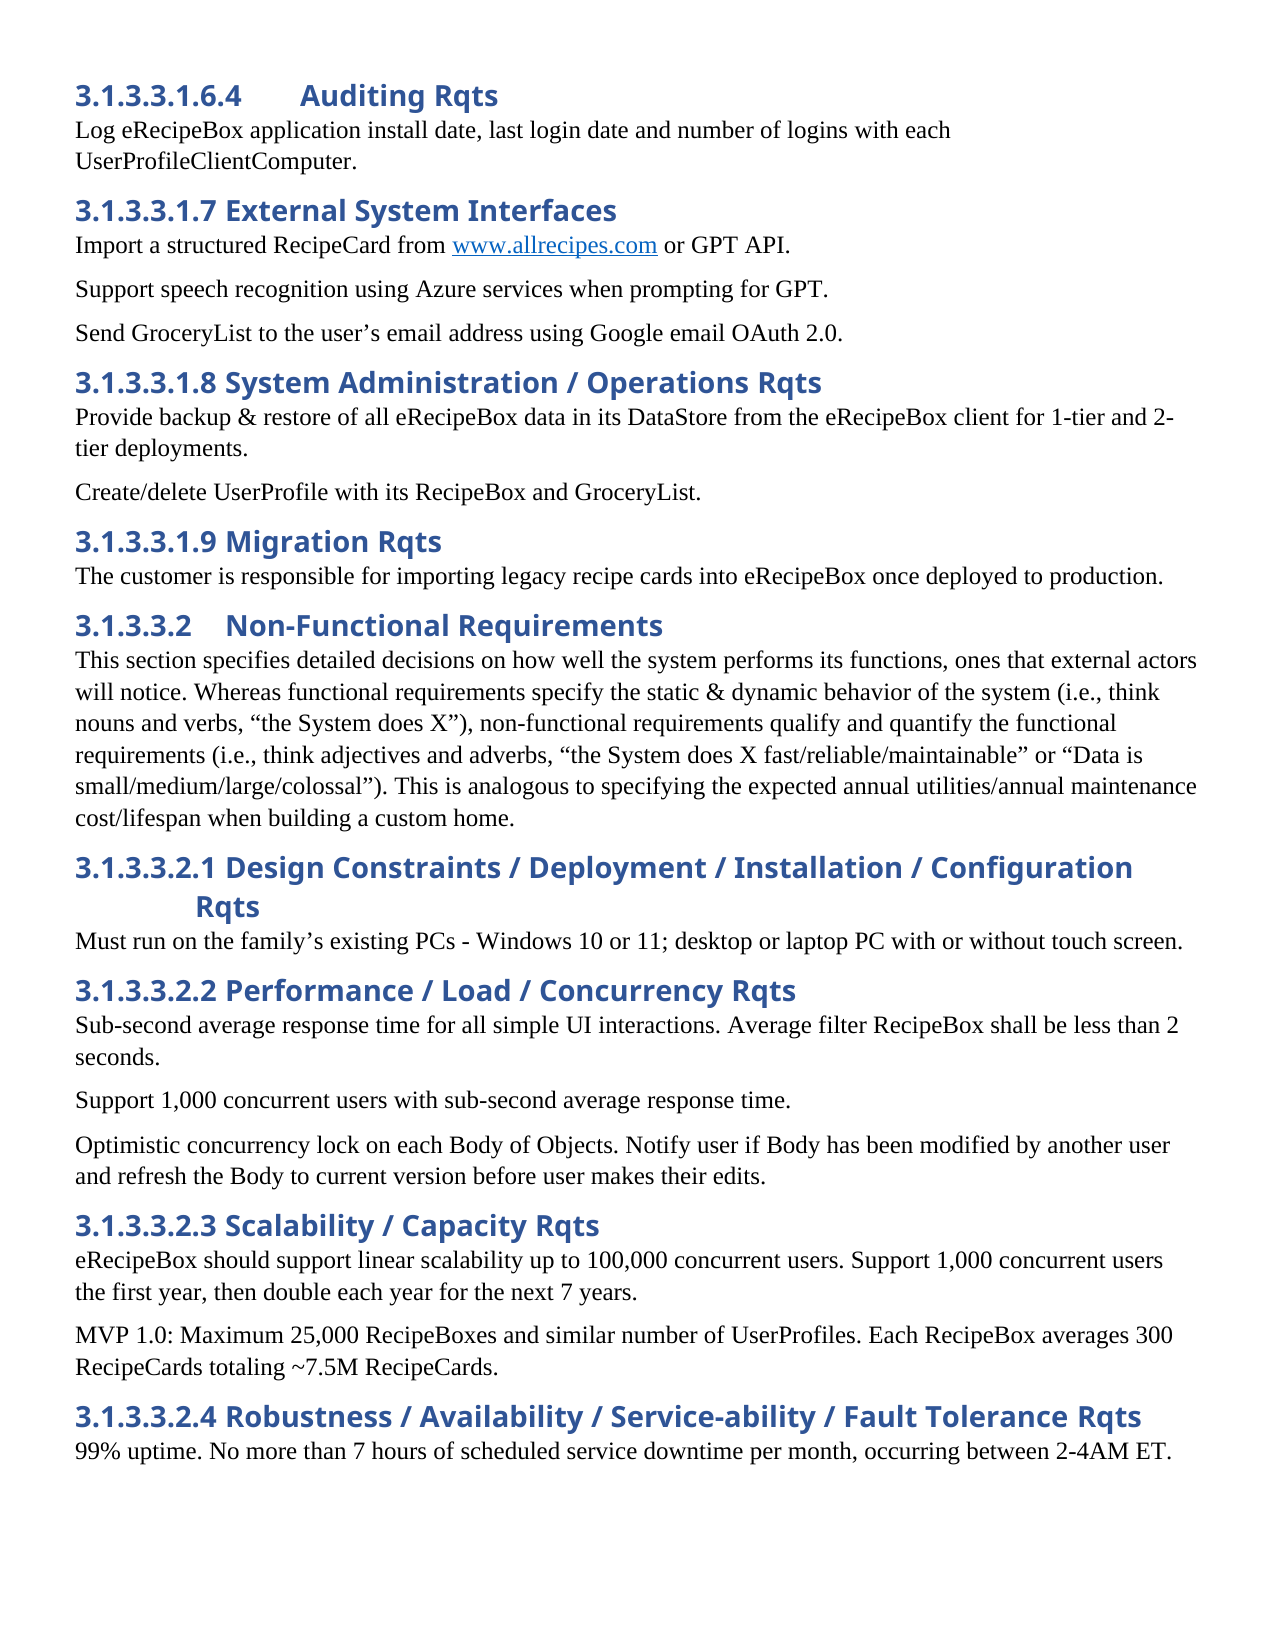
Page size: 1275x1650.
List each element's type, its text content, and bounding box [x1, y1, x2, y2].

subtitle Non-Functional Requirements [75, 605, 1200, 645]
subtitle System Administration / Operations Rqts [75, 362, 1200, 402]
text Sub-second average response time for all simple UI interactions. Average filter RecipeBox shall be less than 2 seconds. [75, 1010, 1200, 1070]
text MVP 1.0: Maximum 25,000 RecipeBoxes and similar number of UserProfiles. Each RecipeBox averages 300 RecipeCards totaling ~7.5M RecipeCards. [75, 1321, 1200, 1381]
text Optimistic concurrency lock on each Body of Objects. Notify user if Body has been modified by another user and refresh the Body to current version before user makes their edits. [75, 1130, 1200, 1190]
subtitle Auditing Rqts [75, 75, 1200, 115]
text Create/delete UserProfile with its RecipeBox and GroceryList. [75, 477, 1200, 506]
text Must run on the family’s existing PCs - Windows 10 or 11; desktop or laptop PC with or without touch screen. [75, 926, 1200, 955]
text Support speech recognition using Azure services when prompting for GPT. [75, 274, 1200, 303]
text This section specifies detailed decisions on how well the system performs its functions, ones that external actors will notice. Whereas functional requirements specify the static & dynamic behavior of the system (i.e., think nouns and verbs, “the System does X”), non-functional requirements qualify and quantify the functional requirements (i.e., think adjectives and adverbs, “the System does X fast/reliable/maintainable” or “Data is small/medium/large/colossal”). This is analogous to specifying the expected annual utilities/annual maintenance cost/lifespan when building a custom home. [75, 645, 1200, 832]
subtitle Performance / Load / Concurrency Rqts [75, 970, 1200, 1010]
text Provide backup & restore of all eRecipeBox data in its DataStore from the eRecipeBox client for 1-tier and 2-tier deployments. [75, 402, 1200, 462]
text 99% uptime. No more than 7 hours of scheduled service downtime per month, occurring between 2-4AM ET. [75, 1436, 1200, 1465]
subtitle Design Constraints / Deployment / Installation / Configuration Rqts [75, 847, 1200, 926]
text The customer is responsible for importing legacy recipe cards into eRecipeBox once deployed to production. [75, 561, 1200, 590]
subtitle Migration Rqts [75, 522, 1200, 561]
text Support 1,000 concurrent users with sub-second average response time. [75, 1086, 1200, 1114]
subtitle Robustness / Availability / Service-ability / Fault Tolerance Rqts [75, 1396, 1200, 1436]
text Import a structured RecipeCard from www.allrecipes.com or GPT API. [75, 230, 1200, 259]
text eRecipeBox should support linear scalability up to 100,000 concurrent users. Support 1,000 concurrent users the first year, then double each year for the next 7 years. [75, 1245, 1200, 1305]
subtitle Scalability / Capacity Rqts [75, 1205, 1200, 1245]
text Log eRecipeBox application install date, last login date and number of logins with each UserProfileClientComputer. [75, 115, 1200, 175]
subtitle External System Interfaces [75, 190, 1200, 230]
text Send GroceryList to the user’s email address using Google email OAuth 2.0. [75, 318, 1200, 347]
